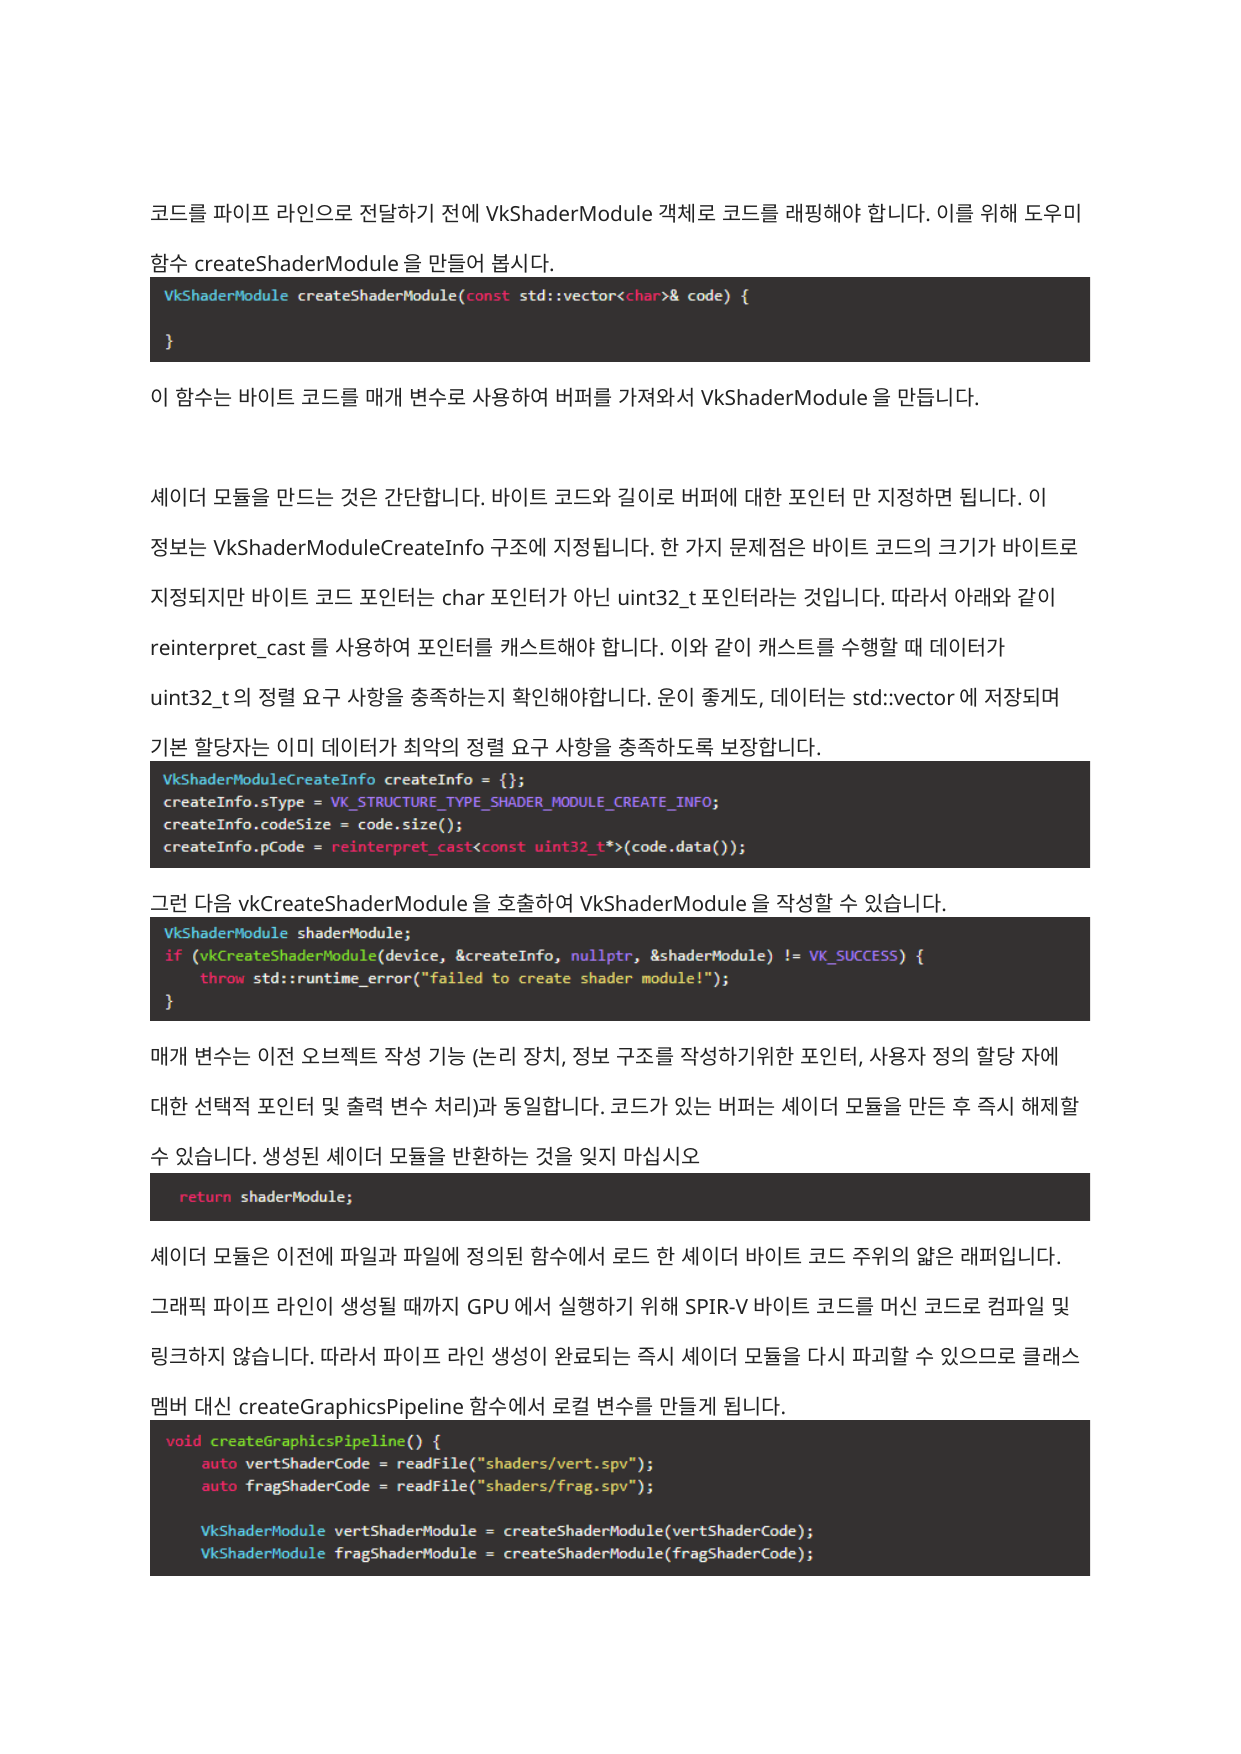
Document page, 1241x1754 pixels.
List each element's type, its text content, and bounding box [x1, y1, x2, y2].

picture [150, 761, 1091, 868]
text 코드를 파이프 라인으로 전달하기 전에 VkShaderModule 객체로 코드를 래핑해야 합니다. 이를 위해 도우미 함수 createShaderModule을 만들어 봅시다. [150, 177, 1090, 277]
picture [150, 917, 1091, 1021]
picture [150, 1420, 1091, 1576]
text 매개 변수는 이전 오브젝트 작성 기능 (논리 장치, 정보 구조를 작성하기위한 포인터, 사용자 정의 할당 자에 대한 선택적 포인터 및 출력 변수 처리)과 동일합니다. 코드가 있는 버퍼는 셰이더 모듈을 만든 후 즉시 해제할 수 있습니다. 생성된 셰이더 모듈을 반환하는 것을 잊지 마십시오 [150, 1021, 1090, 1170]
text 이 함수는 바이트 코드를 매개 변수로 사용하여 버퍼를 가져와서 VkShaderModule을 만듭니다. [150, 362, 1090, 411]
text 셰이더 모듈은 이전에 파일과 파일에 정의된 함수에서 로드 한 셰이더 바이트 코드 주위의 얇은 래퍼입니다. 그래픽 파이프 라인이 생성될 때까지 GPU에서 실행하기 위해 SPIR-V 바이트 코드를 머신 코드로 컴파일 및 링크하지 않습니다. 따라서 파이프 라인 생성이 완료되는 즉시 셰이더 모듈을 다시 파괴할 수 있으므로 클래스 멤버 대신 createGraphicsPipeline 함수에서 로컬 변수를 만들게 됩니다. [150, 1221, 1090, 1420]
picture [150, 1173, 1091, 1221]
picture [150, 277, 1091, 362]
text 그런 다음 vkCreateShaderModule을 호출하여 VkShaderModule을 작성할 수 있습니다. [150, 868, 1090, 917]
text 셰이더 모듈을 만드는 것은 간단합니다. 바이트 코드와 길이로 버퍼에 대한 포인터 만 지정하면 됩니다. 이 정보는 VkShaderModuleCreateInfo 구조에 지정됩니다. 한 가지 문제점은 바이트 코드의 크기가 바이트로 지정되지만 바이트 코드 포인터는 char 포인터가 아닌 uint32_t 포인터라는 것입니다. 따라서 아래와 같이 reinterpret_cast를 사용하여 포인터를 캐스트해야 합니다. 이와 같이 캐스트를 수행할 때 데이터가 uint32_t의 정렬 요구 사항을 충족하는지 확인해야합니다. 운이 좋게도, 데이터는 std::vector에 저장되며 기본 할당자는 이미 데이터가 최악의 정렬 요구 사항을 충족하도록 보장합니다. [150, 461, 1090, 761]
